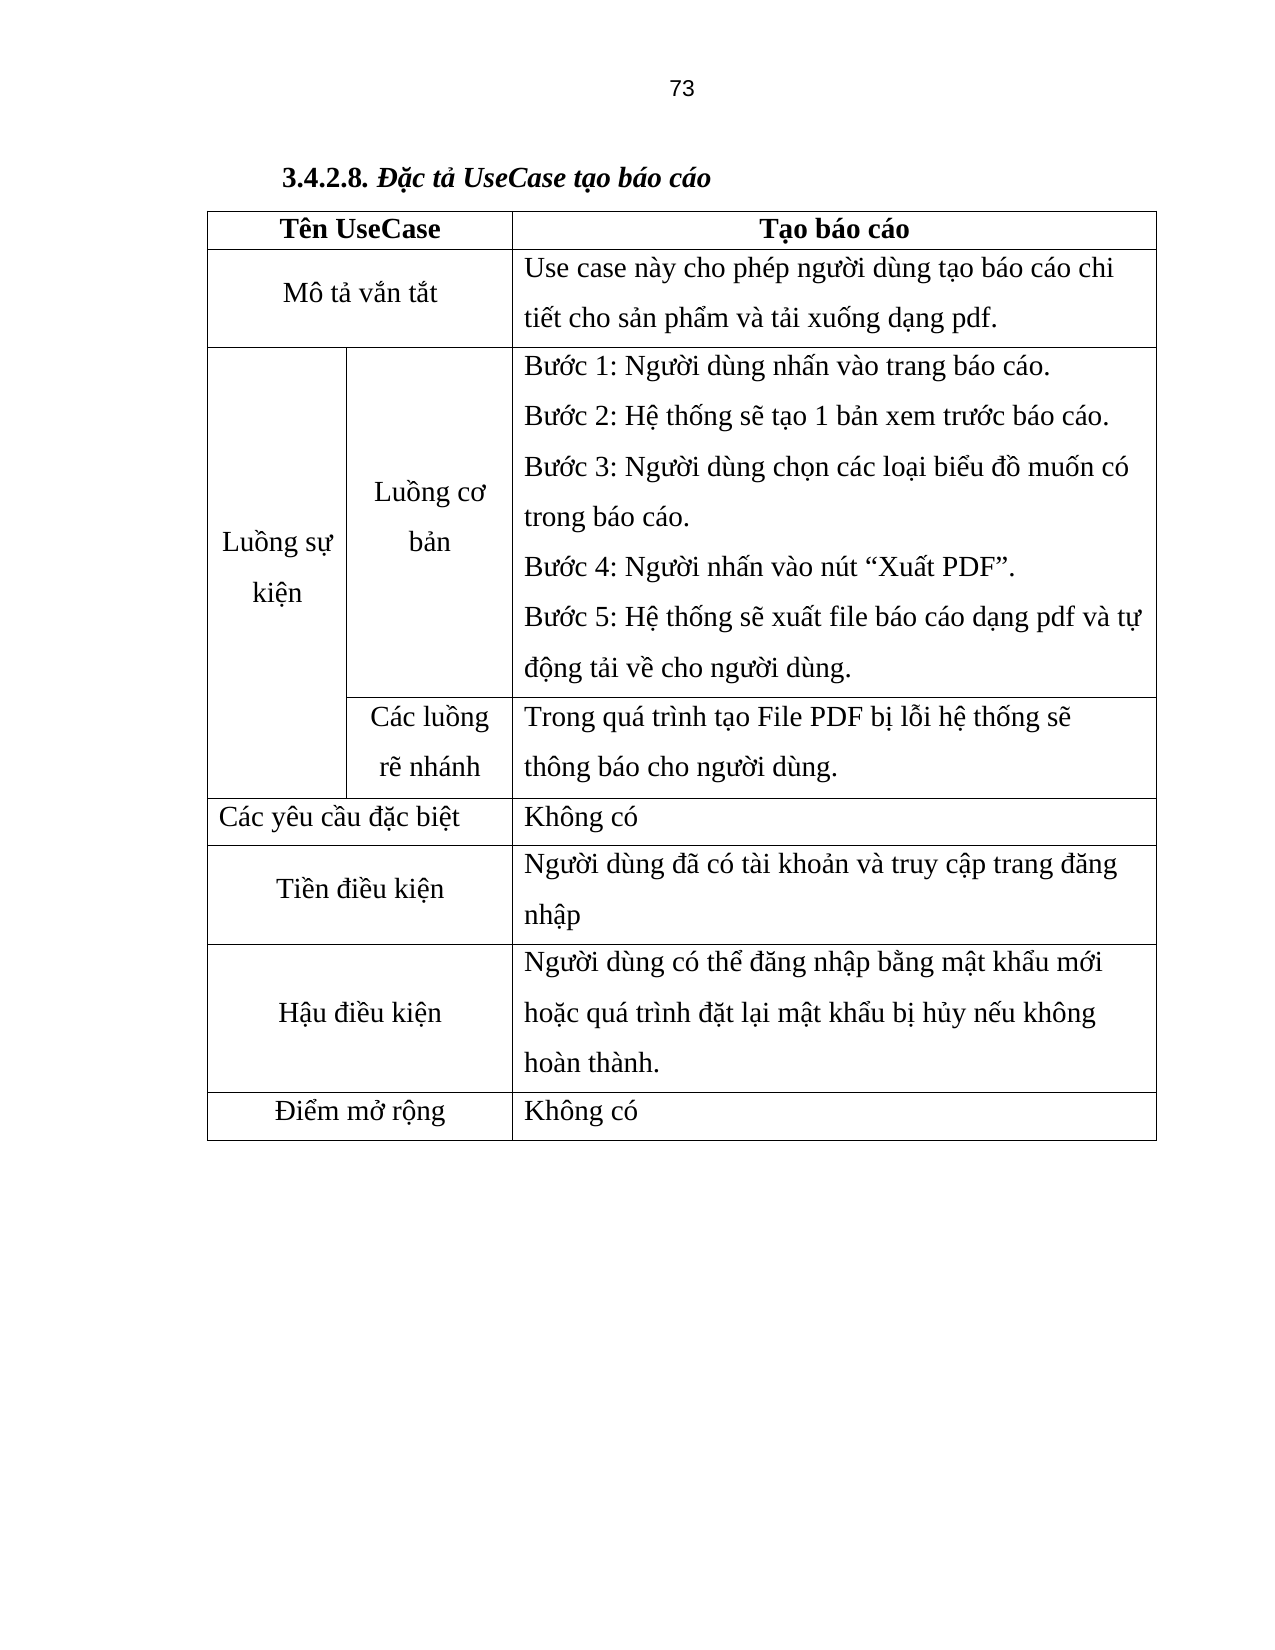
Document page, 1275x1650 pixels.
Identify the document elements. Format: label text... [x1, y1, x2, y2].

table_cell Use case này cho phép người dùng tạo báo cáo chi tiết cho sản phẩm và tải xuống dạng pdf. [513, 250, 1156, 347]
table_cell Tiền điều kiện [208, 846, 512, 943]
table_cell Luồng sự kiện [208, 348, 346, 798]
table_cell Không có [513, 799, 1156, 845]
table_header Tạo báo cáo [513, 212, 1156, 249]
table_cell Bước 1: Người dùng nhấn vào trang báo cáo. Bước 2: Hệ thống sẽ tạo 1 bản xem trước báo cáo. Bước 3: Người dùng chọn các loại biểu đồ muốn có trong báo cáo. Bước 4: Người nhấn vào nút “Xuất PDF”. Bước 5: Hệ thống sẽ xuất file báo cáo dạng pdf và tự động tải về cho người dùng. [513, 348, 1156, 697]
table_header Tên UseCase [208, 212, 512, 249]
table_cell Trong quá trình tạo File PDF bị lỗi hệ thống sẽ thông báo cho người dùng. [513, 698, 1156, 798]
table_cell Luồng cơ bản [347, 348, 512, 697]
subtitle 3.4.2.8. Đặc tả UseCase tạo báo cáo [282, 160, 1157, 194]
table_cell Người dùng có thể đăng nhập bằng mật khẩu mới hoặc quá trình đặt lại mật khẩu bị hủy nếu không hoàn thành. [513, 945, 1156, 1092]
table_cell Các luồng rẽ nhánh [347, 698, 512, 798]
table_cell Điểm mở rộng [208, 1093, 512, 1139]
table_cell Người dùng đã có tài khoản và truy cập trang đăng nhập [513, 846, 1156, 943]
table_cell Hậu điều kiện [208, 945, 512, 1092]
table_cell Không có [513, 1093, 1156, 1139]
table_cell Mô tả vắn tắt [208, 250, 512, 347]
table_cell Các yêu cầu đặc biệt [208, 799, 512, 845]
